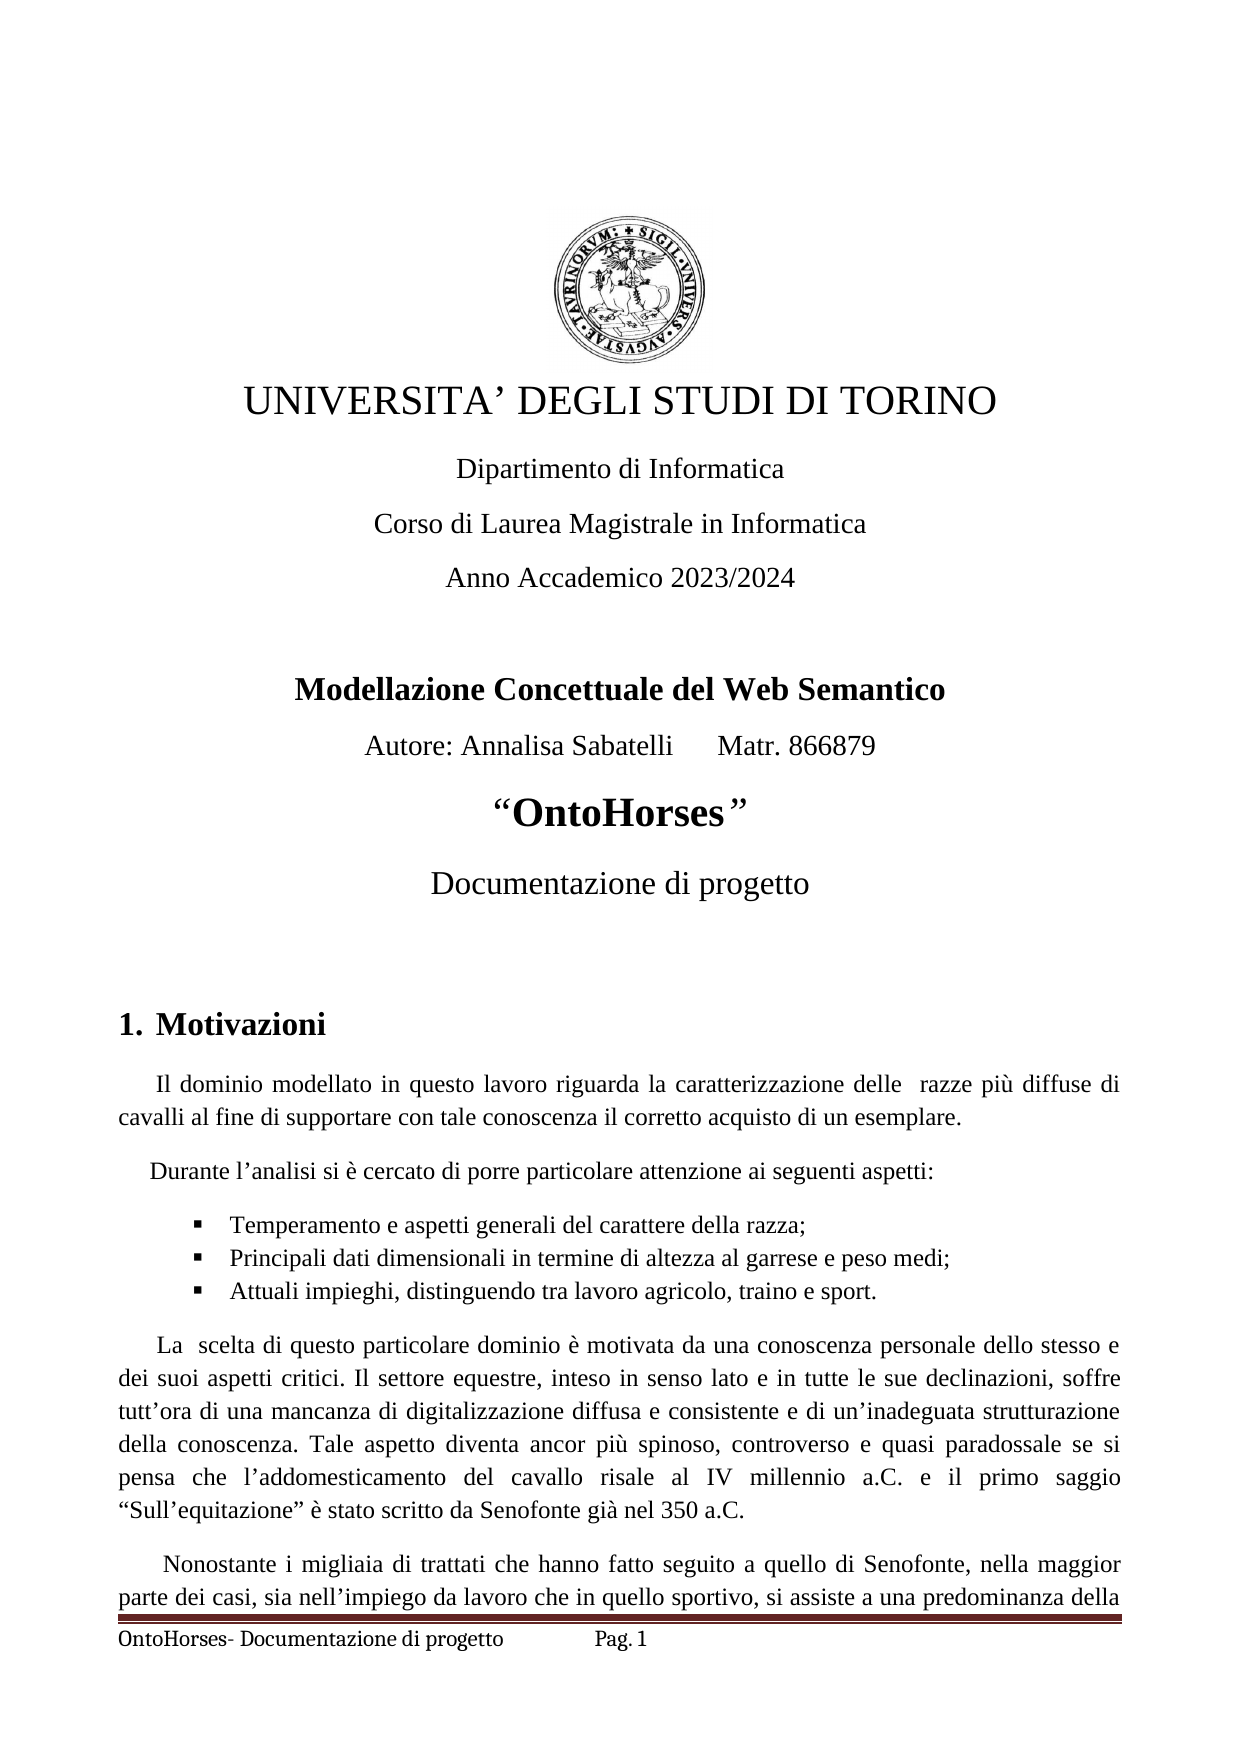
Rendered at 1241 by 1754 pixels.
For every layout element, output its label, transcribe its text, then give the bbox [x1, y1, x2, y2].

list Principali dati dimensionali in termine di altezza al garrese e peso medi; [192, 1243, 1122, 1272]
picture [546, 206, 713, 373]
list Temperamento e aspetti generali del carattere della razza; [192, 1210, 1122, 1238]
text Autore: Annalisa Sabatelli Matr. 866879 [118, 728, 1122, 762]
text Il dominio modellato in questo lavoro riguarda la caratterizzazione delle razze più diffuse di cavalli al fine di supportare con tale conoscenza il corretto acquisto di un esemplare. [118, 1069, 1122, 1131]
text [118, 1549, 1122, 1610]
list Motivazioni [118, 1004, 1122, 1042]
text Anno Accademico 2023/2024 [118, 560, 1122, 594]
text Documentazione di progetto [118, 863, 1122, 902]
text Corso di Laurea Magistrale in Informatica [118, 506, 1122, 539]
text UNIVERSITA’ DEGLI STUDI DI TORINO [118, 375, 1122, 423]
text Dipartimento di Informatica [118, 451, 1122, 485]
text Modellazione Concettuale del Web Semantico [118, 669, 1122, 707]
list Attuali impieghi, distinguendo tra lavoro agricolo, traino e sport. [192, 1276, 1122, 1304]
text Durante l’analisi si è cercato di porre particolare attenzione ai seguenti aspetti: [118, 1156, 1122, 1185]
text La scelta di questo particolare dominio è motivata da una conoscenza personale dello stesso e dei suoi aspetti critici. Il settore equestre, inteso in senso lato e in tutte le sue declinazioni, soffre tutt’ora di una mancanza di digitalizzazione diffusa e consistente e di un’inadeguata strutturazione della conoscenza. Tale aspetto diventa ancor più spinoso, controverso e quasi paradossale se si pensa che l’addomesticamento del cavallo risale al IV millennio a.C. e il primo saggio “Sull’equitazione” è stato scritto da Senofonte già nel 350 a.C. [118, 1330, 1122, 1523]
text “OntoHorses” [118, 787, 1122, 835]
